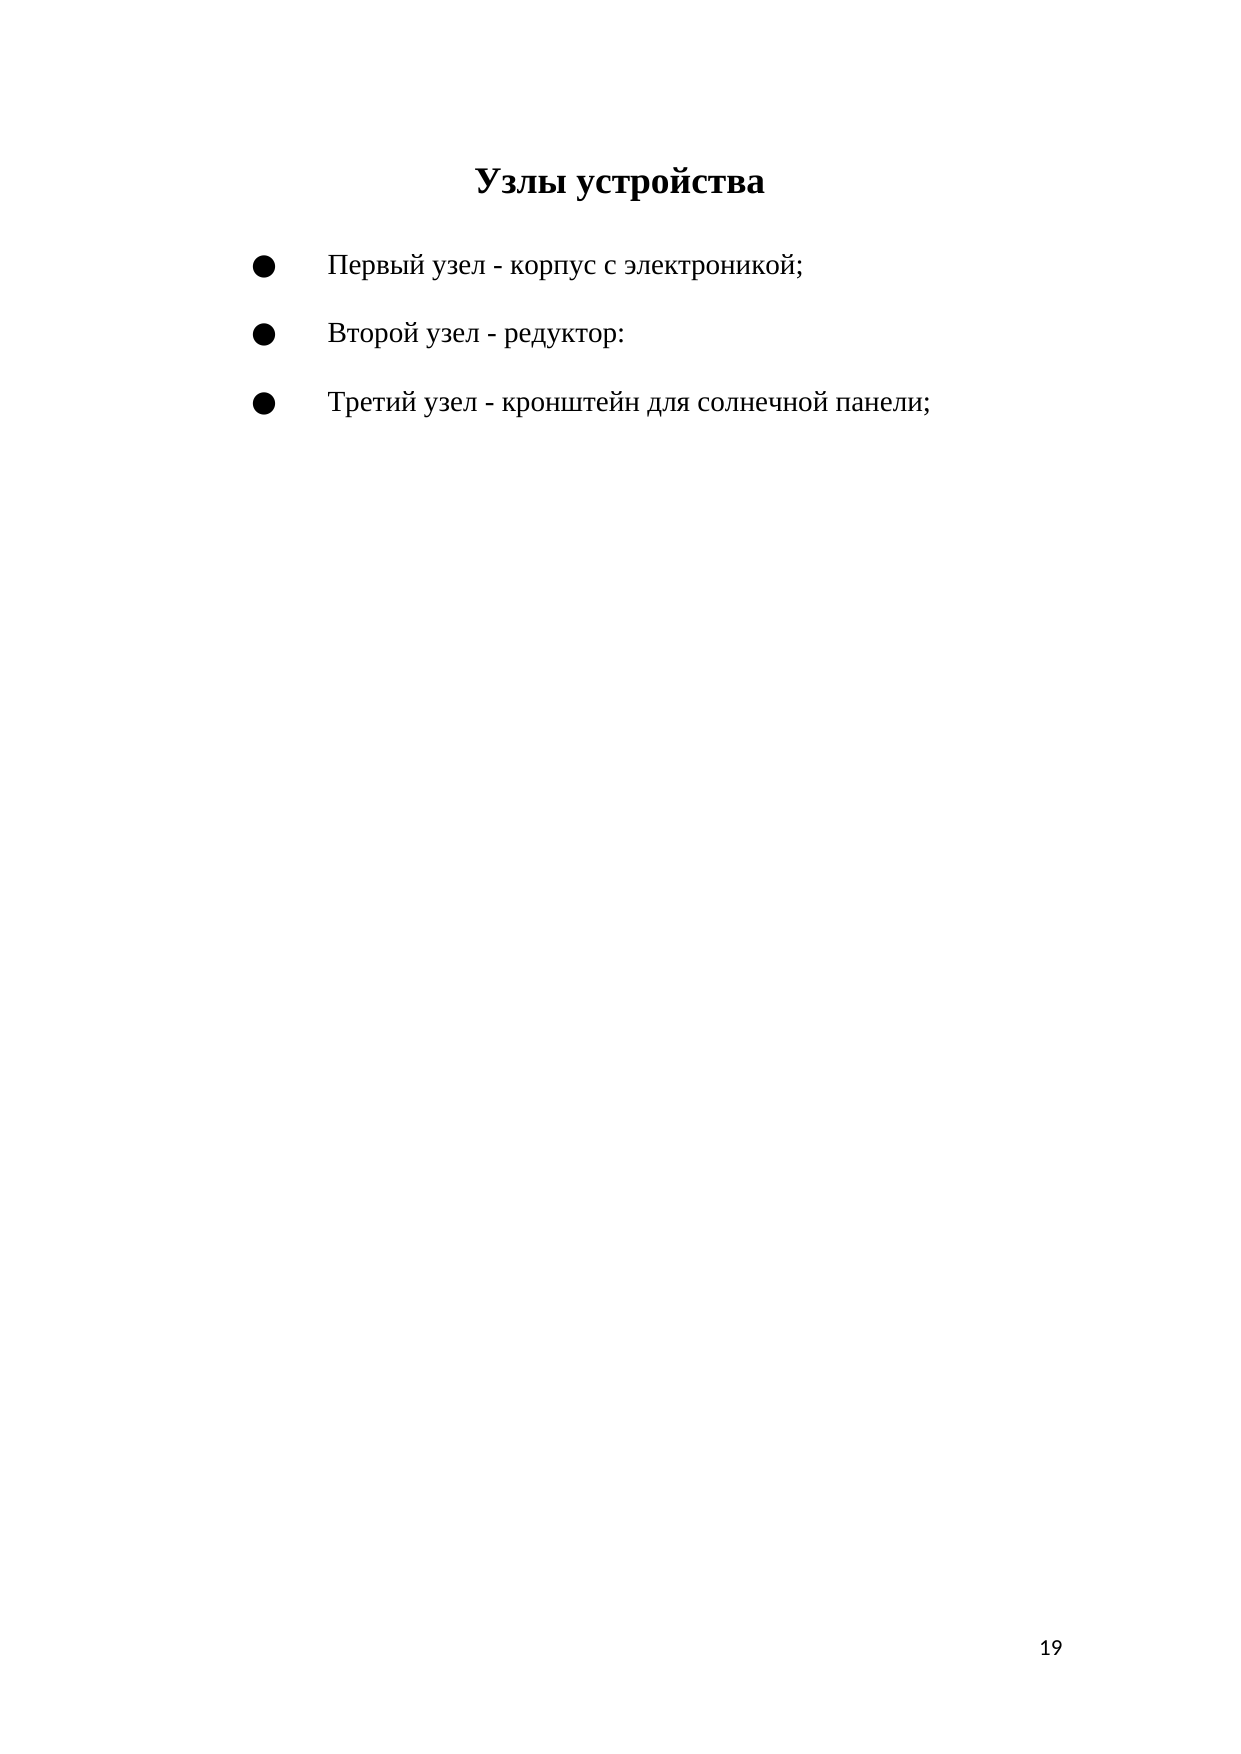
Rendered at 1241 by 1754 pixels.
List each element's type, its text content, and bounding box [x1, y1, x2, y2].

subtitle Узлы устройства [177, 158, 1062, 201]
list Второй узел - редуктор: [177, 300, 1062, 359]
list Третий узел - кронштейн для солнечной панели; [177, 368, 1062, 428]
list Первый узел - корпус с электроникой; [177, 231, 1062, 291]
